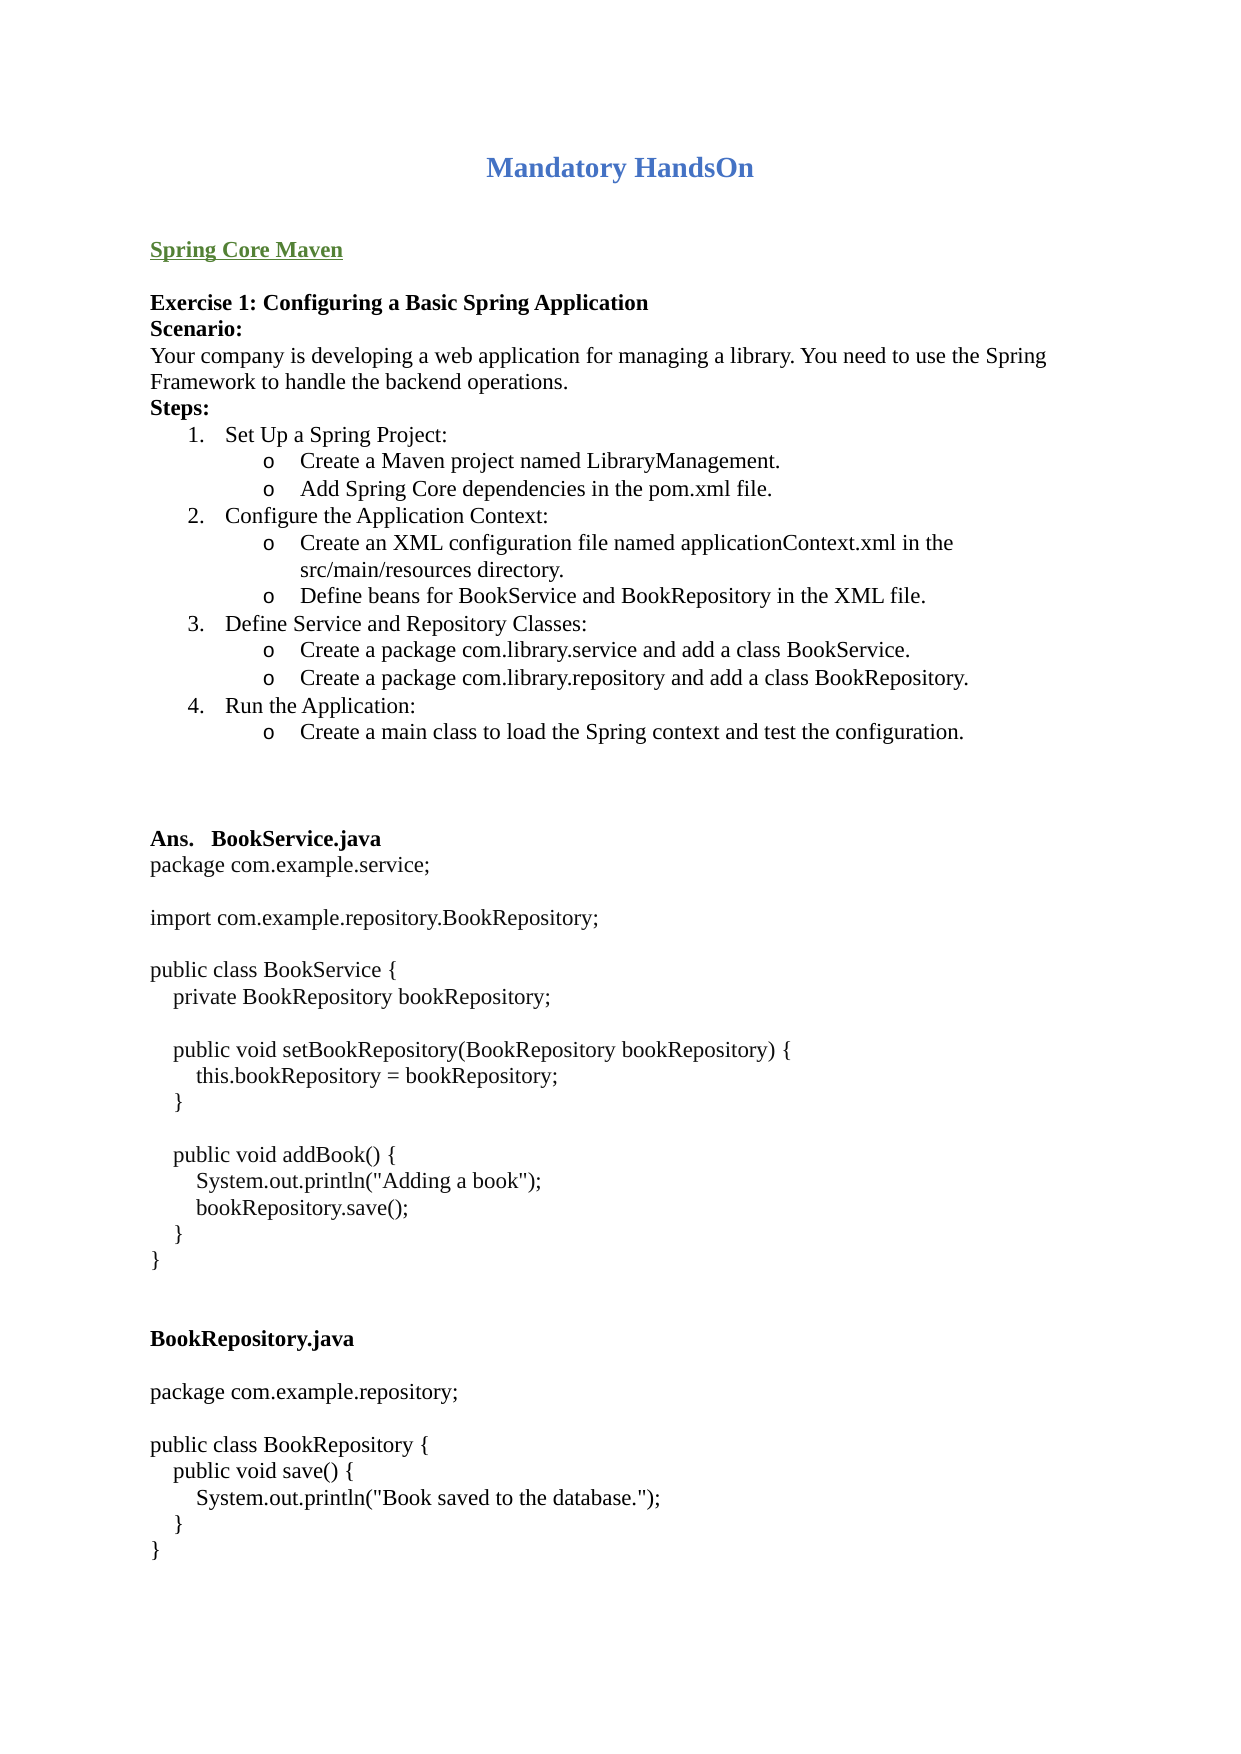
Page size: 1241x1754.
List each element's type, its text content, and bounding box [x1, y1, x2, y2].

list Create a package com.library.service and add a class BookService. [262, 637, 1090, 664]
list Create an XML configuration file named applicationContext.xml in the src/main/resources directory. [262, 529, 1090, 583]
list Create a package com.library.repository and add a class BookRepository. [262, 664, 1090, 692]
text } [150, 1510, 1090, 1536]
text public class BookService { [150, 957, 1090, 983]
text private BookRepository bookRepository; [150, 983, 1090, 1009]
text Steps: [150, 394, 1090, 421]
text } [150, 1220, 1090, 1246]
list Configure the Application Context: [187, 502, 1090, 529]
text public void save() { [150, 1457, 1090, 1484]
text System.out.println("Book saved to the database."); [150, 1484, 1090, 1510]
text Exercise 1: Configuring a Basic Spring Application [150, 289, 1090, 315]
text Ans. BookService.java [150, 825, 1090, 851]
list Create a main class to load the Spring context and test the configuration. [262, 718, 1090, 746]
text package com.example.service; [150, 851, 1090, 877]
text Your company is developing a web application for managing a library. You need to use the Spring Framework to handle the backend operations. [150, 342, 1090, 394]
text package com.example.repository; [150, 1378, 1090, 1404]
text public void addBook() { [150, 1141, 1090, 1167]
text Mandatory HandsOn [150, 150, 1090, 183]
list Define Service and Repository Classes: [187, 610, 1090, 637]
list Add Spring Core dependencies in the pom.xml file. [262, 475, 1090, 502]
text Scenario: [150, 315, 1090, 342]
text Spring Core Maven [150, 236, 1090, 263]
text bookRepository.save(); [150, 1194, 1090, 1220]
list Set Up a Spring Project: [187, 421, 1090, 447]
text import com.example.repository.BookRepository; [150, 904, 1090, 930]
text BookRepository.java [150, 1326, 1090, 1352]
text } [150, 1536, 1090, 1563]
list Create a Maven project named LibraryManagement. [262, 447, 1090, 475]
text System.out.println("Adding a book"); [150, 1167, 1090, 1194]
text } [150, 1246, 1090, 1273]
text } [150, 1088, 1090, 1115]
text public void setBookRepository(BookRepository bookRepository) { [150, 1036, 1090, 1062]
text this.bookRepository = bookRepository; [150, 1062, 1090, 1088]
list Run the Application: [187, 692, 1090, 718]
list Define beans for BookService and BookRepository in the XML file. [262, 583, 1090, 610]
text public class BookRepository { [150, 1431, 1090, 1457]
